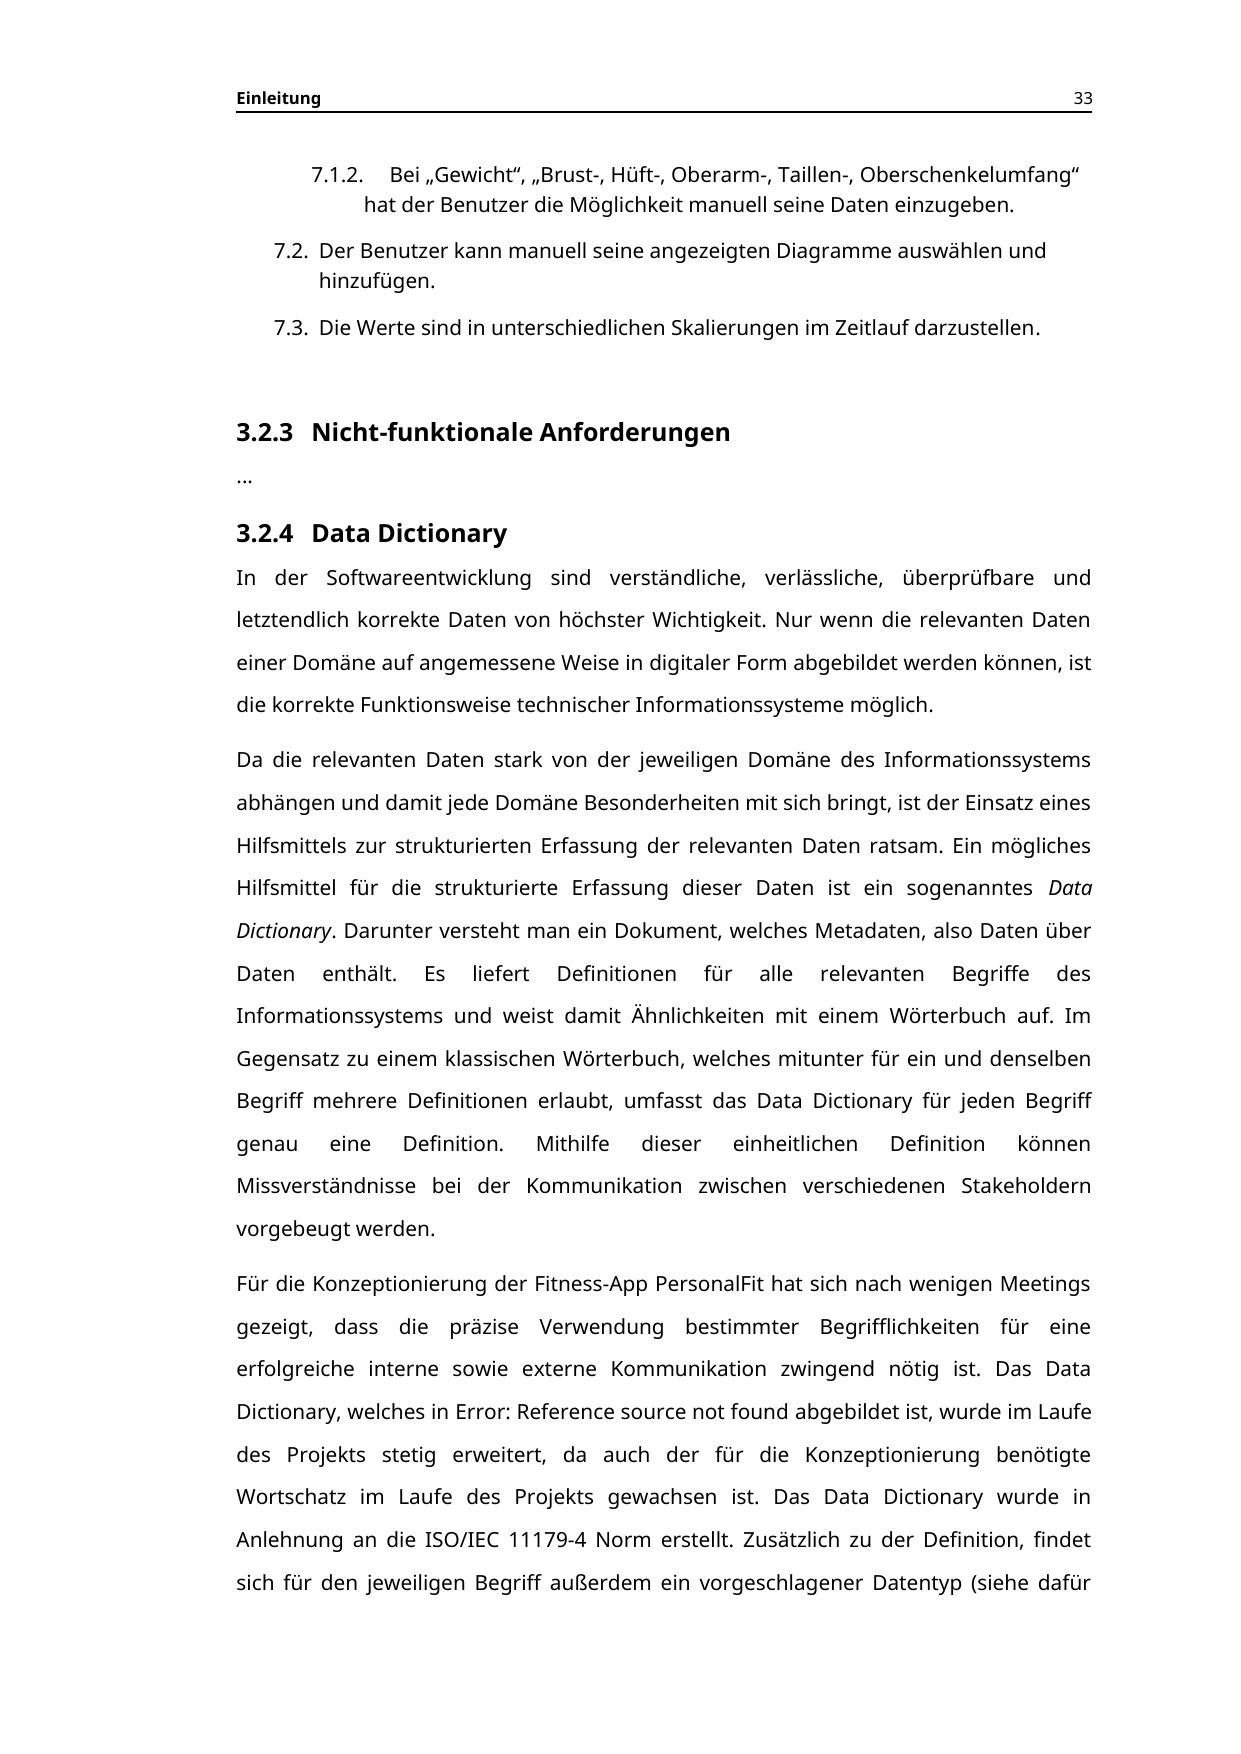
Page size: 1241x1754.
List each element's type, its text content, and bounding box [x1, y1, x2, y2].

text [236, 1269, 1092, 1596]
list Die Werte sind in unterschiedlichen Skalierungen im Zeitlauf darzustellen. [274, 313, 1092, 341]
text ... [236, 461, 1092, 489]
list Bei „Gewicht“, „Brust-, Hüft-, Oberarm-, Taillen-, Oberschenkelumfang“ hat der Benutzer die Möglichkeit manuell seine Daten einzugeben. [311, 160, 1092, 219]
list Der Benutzer kann manuell seine angezeigten Diagramme auswählen und hinzufügen. [274, 237, 1092, 295]
subtitle Nicht-funktionale Anforderungen [236, 414, 1092, 448]
subtitle Data Dictionary [236, 516, 1092, 550]
text In der Softwareentwicklung sind verständliche, verlässliche, überprüfbare und letztendlich korrekte Daten von höchster Wichtigkeit. Nur wenn die relevanten Daten einer Domäne auf angemessene Weise in digitaler Form abgebildet werden können, ist die korrekte Funktionsweise technischer Informationssysteme möglich. [236, 563, 1092, 719]
text Da die relevanten Daten stark von der jeweiligen Domäne des Informationssystems abhängen und damit jede Domäne Besonderheiten mit sich bringt, ist der Einsatz eines Hilfsmittels zur strukturierten Erfassung der relevanten Daten ratsam. Ein mögliches Hilfsmittel für die strukturierte Erfassung dieser Daten ist ein sogenanntes Data Dictionary. Darunter versteht man ein Dokument, welches Metadaten, also Daten über Daten enthält. Es liefert Definitionen für alle relevanten Begriffe des Informationssystems und weist damit Ähnlichkeiten mit einem Wörterbuch auf. Im Gegensatz zu einem klassischen Wörterbuch, welches mitunter für ein und denselben Begriff mehrere Definitionen erlaubt, umfasst das Data Dictionary für jeden Begriff genau eine Definition. Mithilfe dieser einheitlichen Definition können Missverständnisse bei der Kommunikation zwischen verschiedenen Stakeholdern vorgebeugt werden. [236, 746, 1092, 1243]
